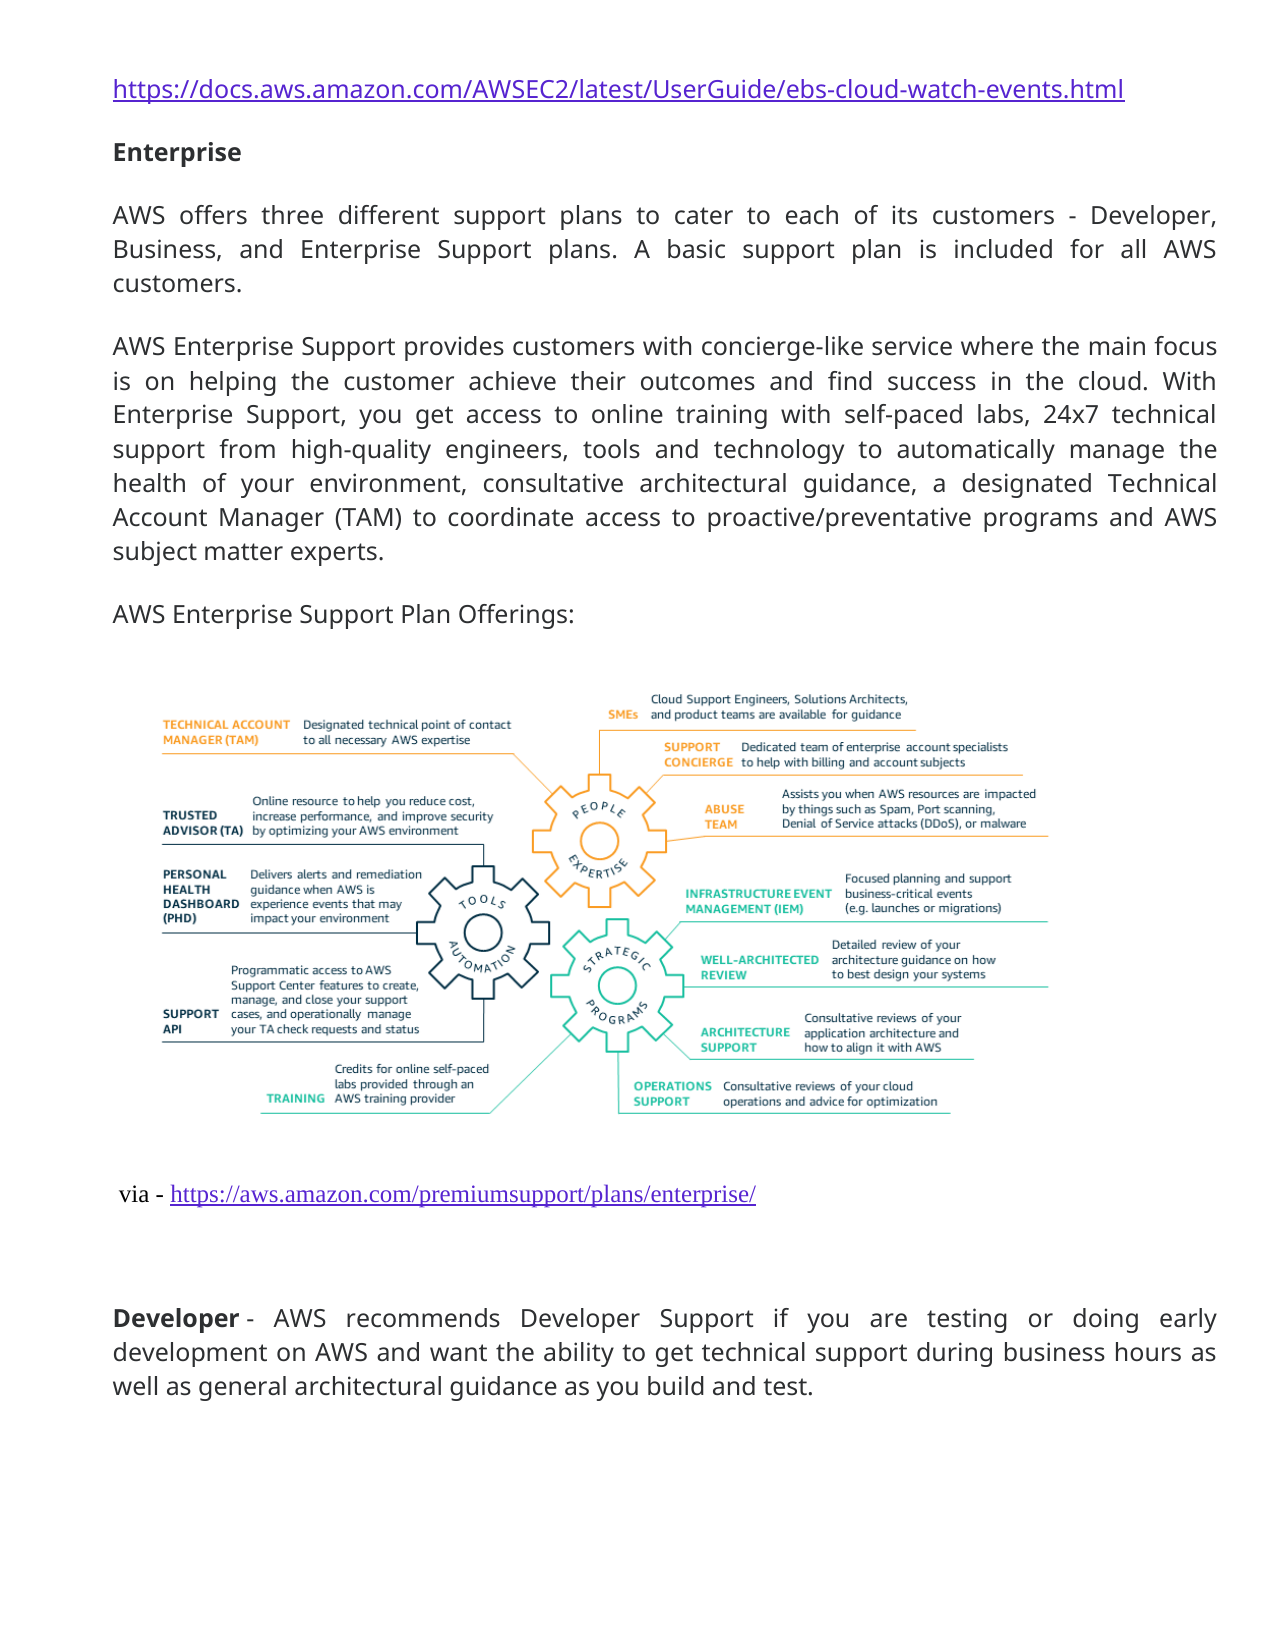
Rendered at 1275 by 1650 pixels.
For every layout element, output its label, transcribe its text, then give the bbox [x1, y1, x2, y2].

text Developer - AWS recommends Developer Support if you are testing or doing early development on AWS and want the ability to get technical support during business hours as well as general architectural guidance as you build and test. [112, 1300, 1219, 1402]
text via - https://aws.amazon.com/premiumsupport/plans/enterprise/ [112, 1179, 1219, 1208]
text https://docs.aws.amazon.com/AWSEC2/latest/UserGuide/ebs-cloud-watch-events.html [112, 71, 1219, 105]
text AWS Enterprise Support provides customers with concierge-like service where the main focus is on helping the customer achieve their outcomes and find success in the cloud. With Enterprise Support, you get access to online training with self-paced labs, 24x7 technical support from high-quality engineers, tools and technology to automatically manage the health of your environment, consultative architectural guidance, a designated Technical Account Manager (TAM) to coordinate access to proactive/preventative programs and AWS subject matter experts. [112, 329, 1219, 567]
picture [112, 630, 1088, 1180]
text Enterprise [112, 134, 1219, 168]
text AWS offers three different support plans to cater to each of its customers - Developer, Business, and Enterprise Support plans. A basic support plan is included for all AWS customers. [112, 198, 1219, 300]
text AWS Enterprise Support Plan Offerings: [112, 597, 1219, 631]
